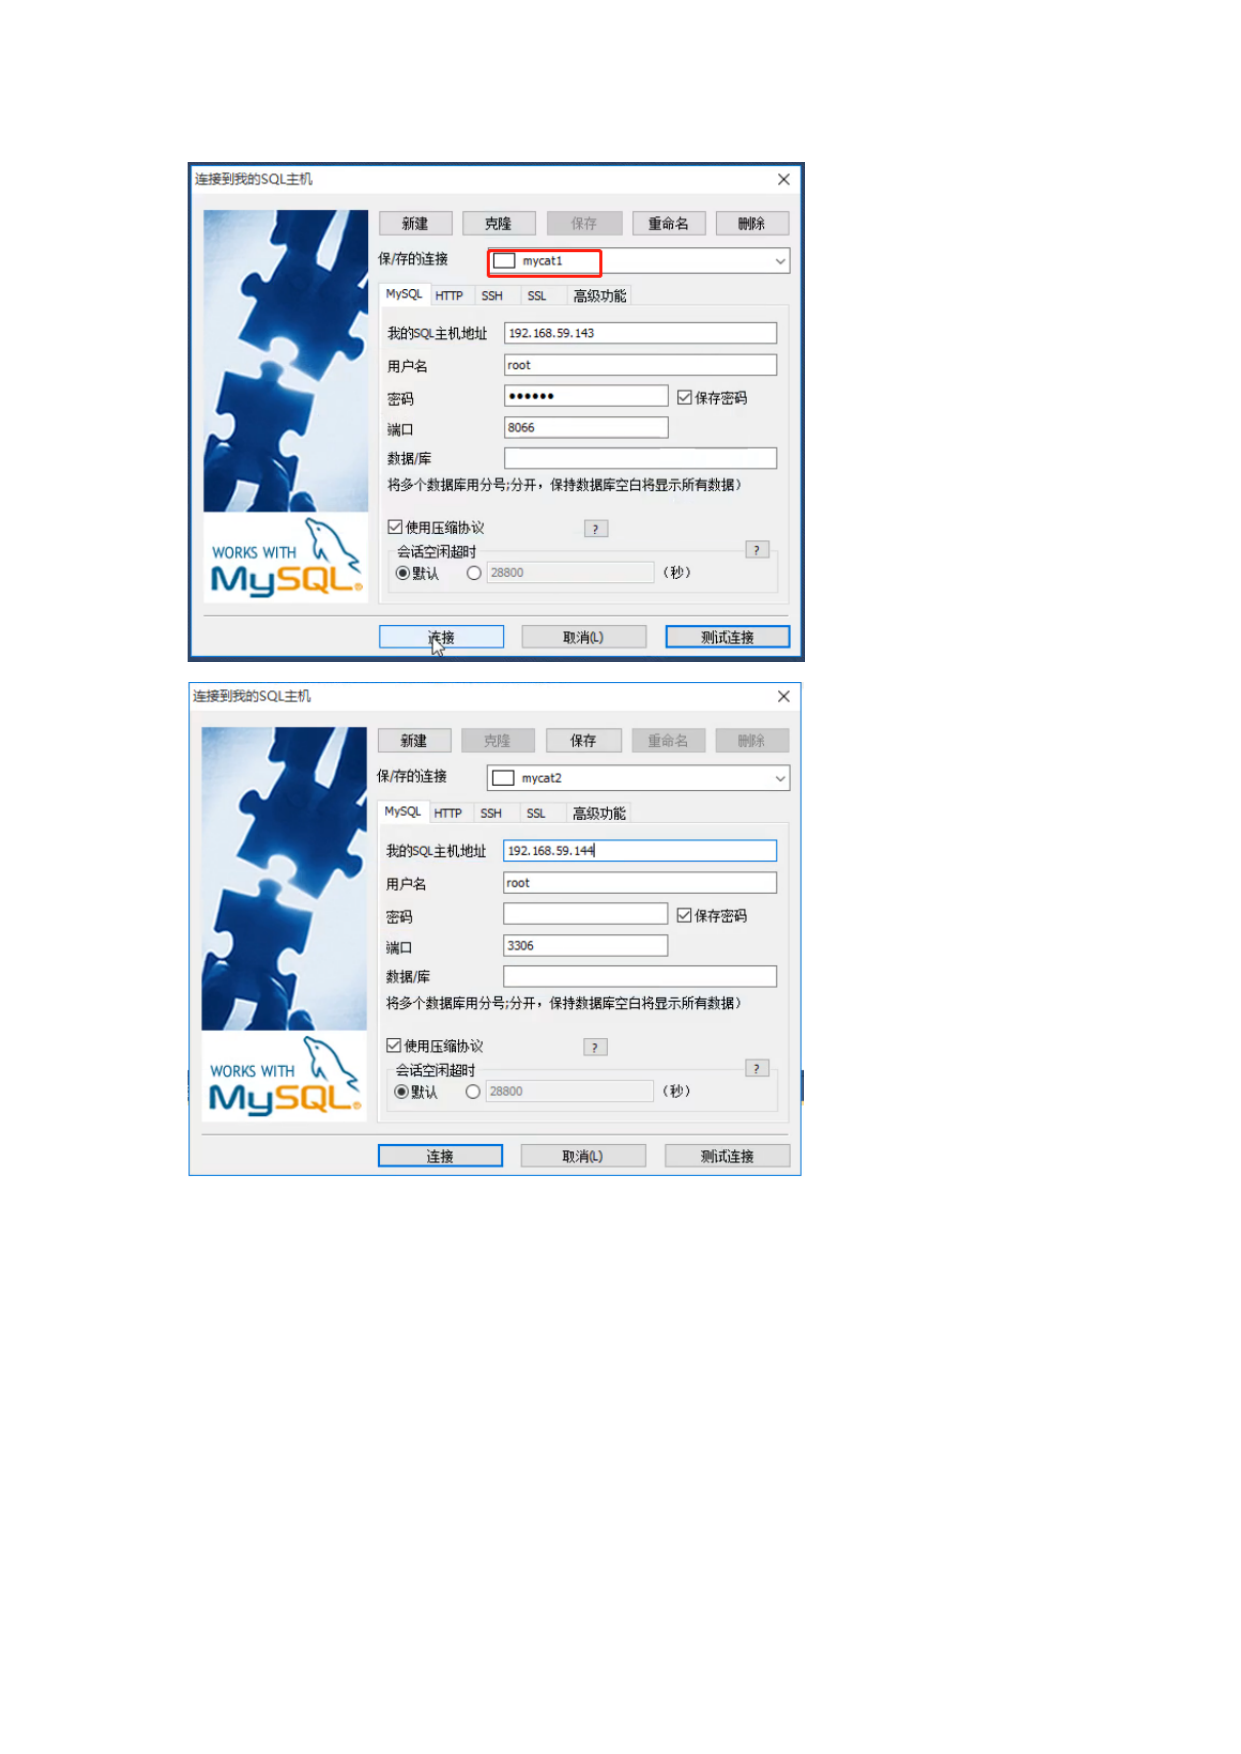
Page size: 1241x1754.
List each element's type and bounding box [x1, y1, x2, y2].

picture [187, 162, 805, 662]
picture [187, 682, 804, 1179]
